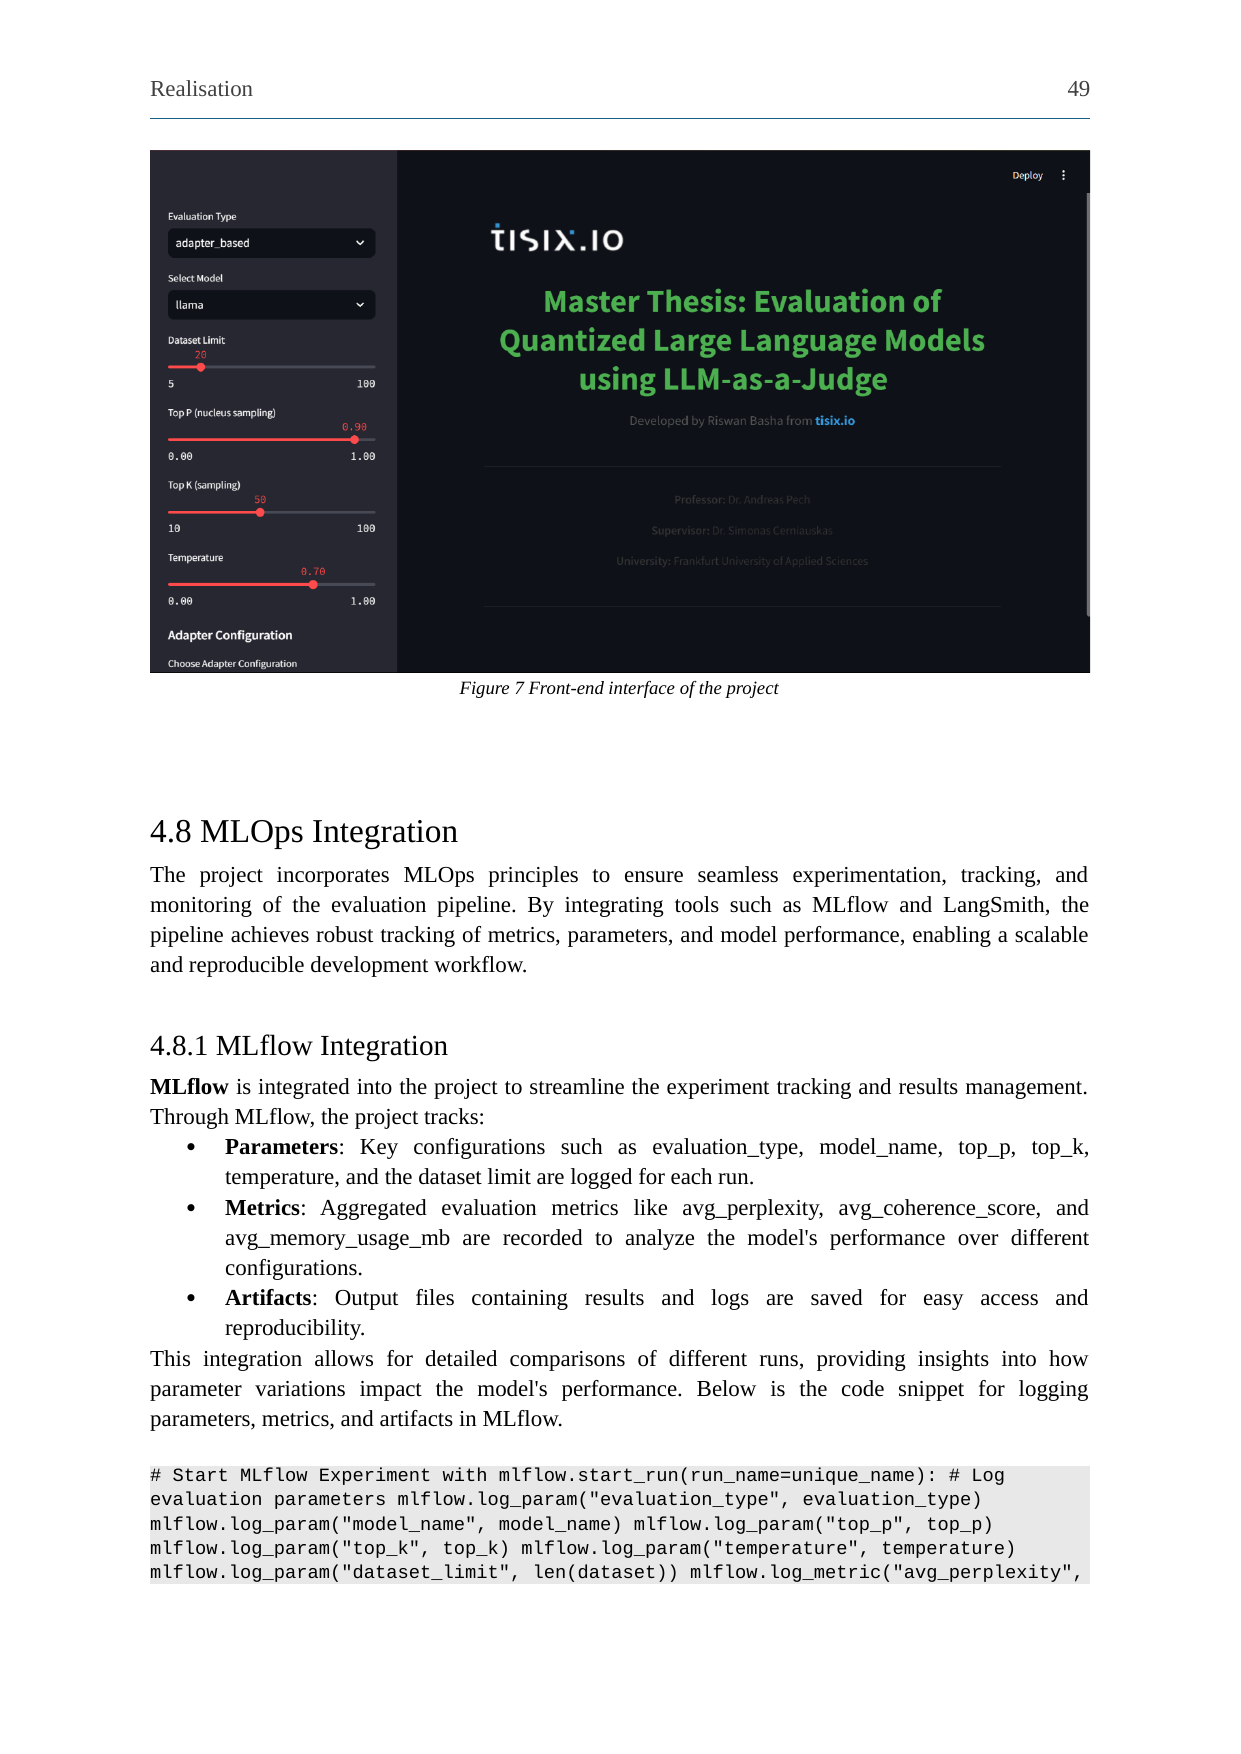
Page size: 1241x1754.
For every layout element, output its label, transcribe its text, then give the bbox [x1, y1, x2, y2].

text The project incorporates MLOps principles to ensure seamless experimentation, tracking, and monitoring of the evaluation pipeline. By integrating tools such as MLflow and LangSmith, the pipeline achieves robust tracking of metrics, parameters, and model performance, enabling a scalable and reproducible development workflow. [150, 861, 1090, 978]
text Figure 7 Front-end interface of the project [150, 677, 1090, 698]
text MLflow is integrated into the project to streamline the experiment tracking and results management. Through MLflow, the project tracks: [150, 1073, 1090, 1129]
picture [150, 150, 1091, 673]
list Metrics: Aggregated evaluation metrics like avg_perplexity, avg_coherence_score, and avg_memory_usage_mb are recorded to analyze the model's performance over different configurations. [187, 1194, 1090, 1280]
text This integration allows for detailed comparisons of different runs, providing insights into how parameter variations impact the model's performance. Below is the code snippet for logging parameters, metrics, and artifacts in MLflow. [150, 1345, 1090, 1431]
list Artifacts: Output files containing results and logs are saved for easy access and reproducibility. [187, 1284, 1090, 1341]
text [150, 1466, 1090, 1584]
list Parameters: Key configurations such as evaluation_type, model_name, top_p, top_k, temperature, and the dataset limit are logged for each run. [187, 1133, 1090, 1190]
subtitle 4.8.1 MLflow Integration [150, 1028, 1090, 1062]
subtitle 4.8 MLOps Integration [150, 811, 1090, 849]
